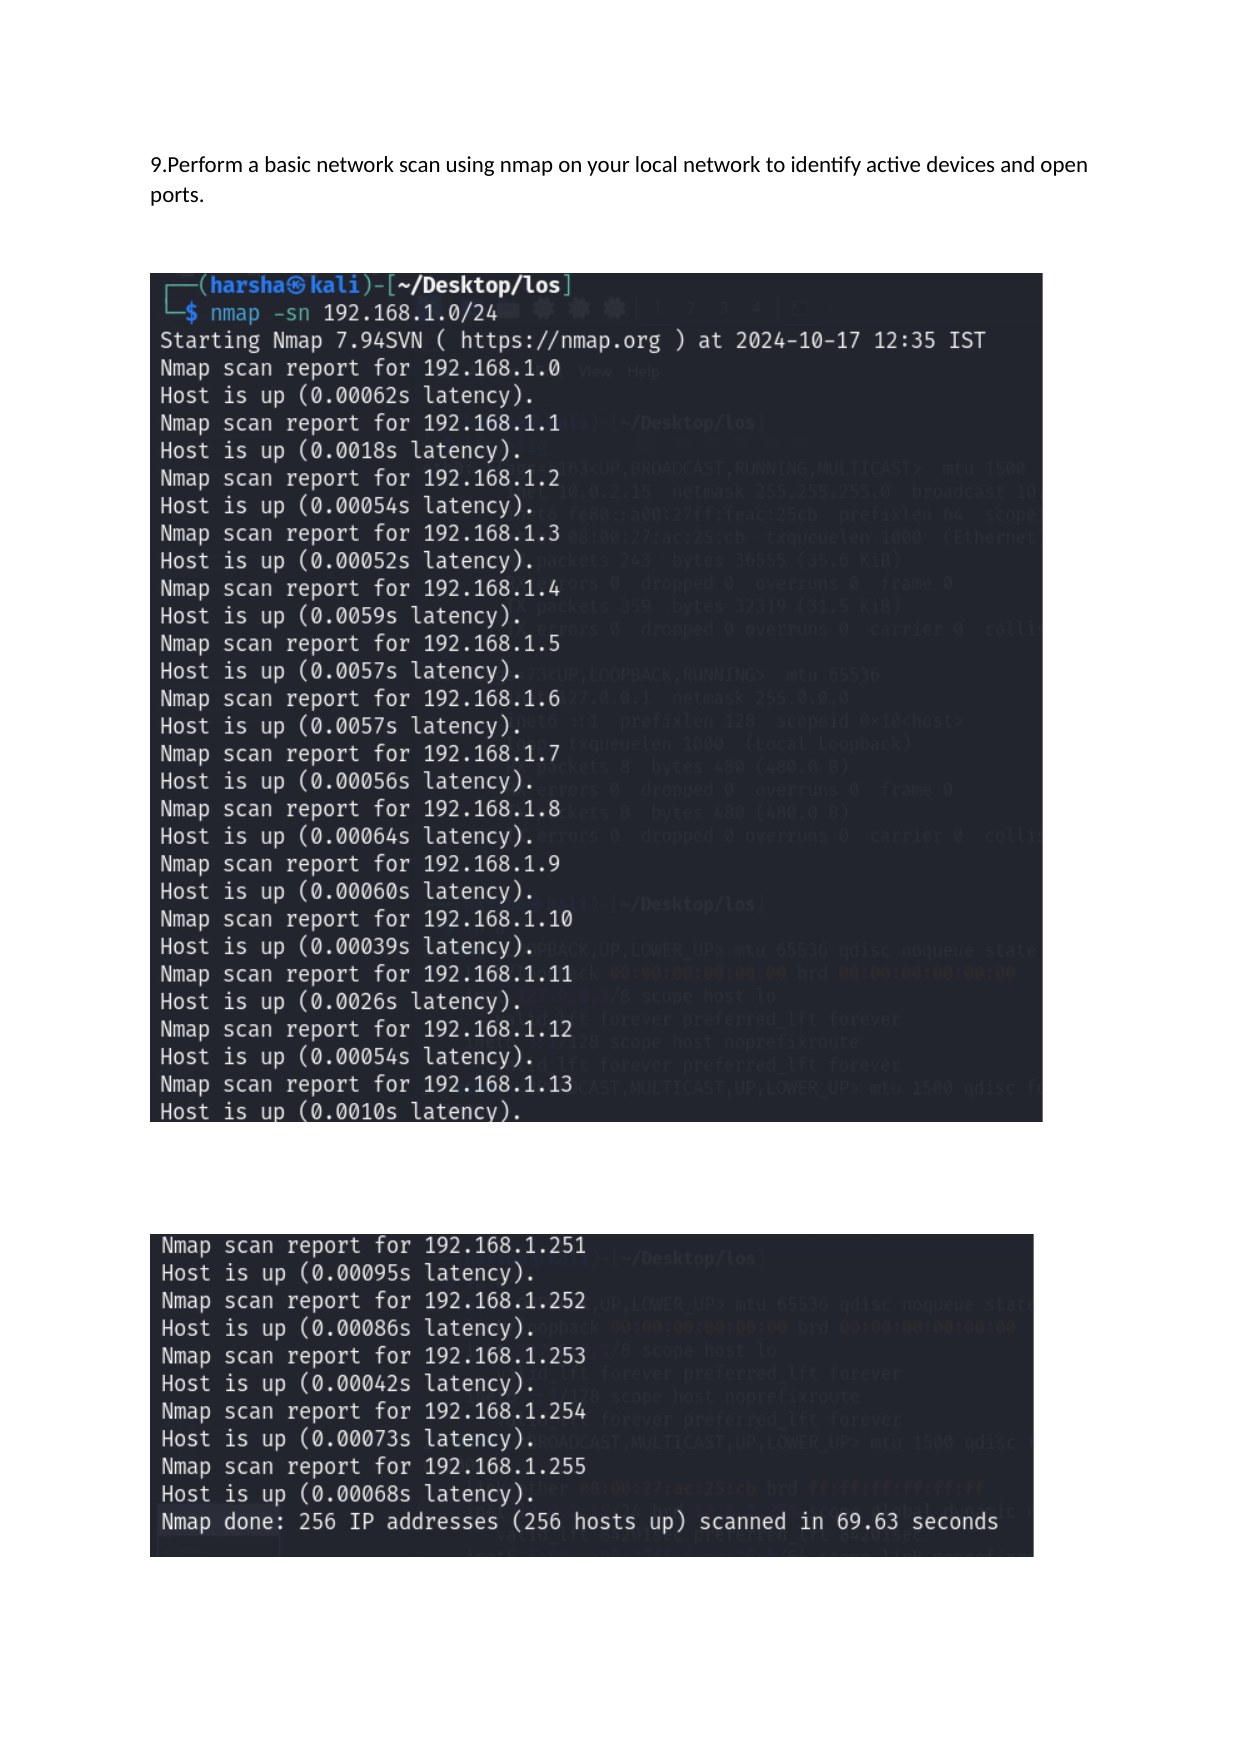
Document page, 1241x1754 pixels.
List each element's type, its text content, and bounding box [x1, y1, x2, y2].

picture [150, 273, 1043, 1122]
text 9.Perform a basic network scan using nmap on your local network to identify active devices and open ports. [150, 150, 1090, 208]
picture [150, 1234, 1034, 1557]
